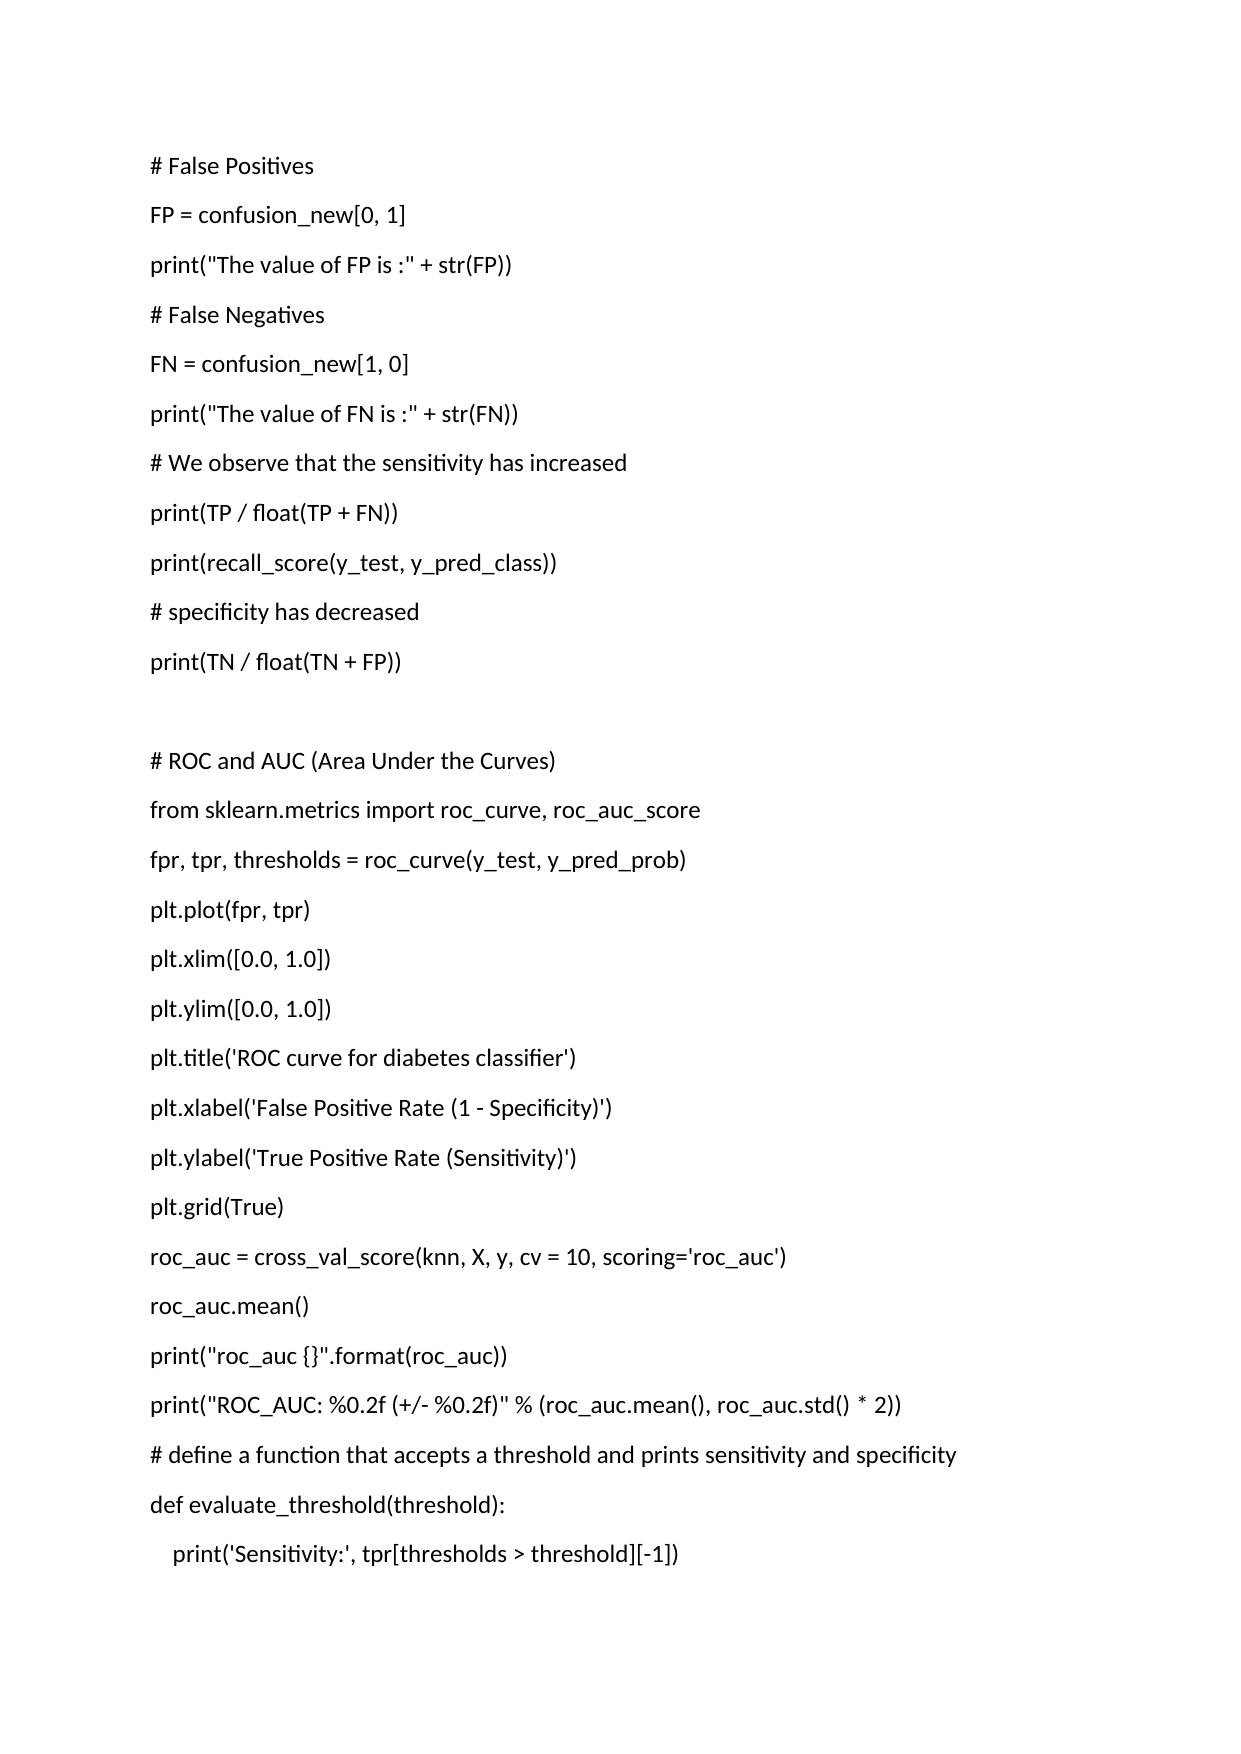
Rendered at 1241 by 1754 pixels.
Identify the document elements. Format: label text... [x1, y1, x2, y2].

text print('Sensitivity:', tpr[thresholds > threshold][-1]) [150, 1538, 1090, 1569]
text from sklearn.metrics import roc_curve, roc_auc_score [150, 794, 1090, 825]
text def evaluate_threshold(threshold): [150, 1489, 1090, 1519]
text print("ROC_AUC: %0.2f (+/- %0.2f)" % (roc_auc.mean(), roc_auc.std() * 2)) [150, 1389, 1090, 1420]
text print("The value of FP is :" + str(FP)) [150, 249, 1090, 280]
text plt.xlabel('False Positive Rate (1 - Specificity)') [150, 1092, 1090, 1123]
text plt.plot(fpr, tpr) [150, 894, 1090, 924]
text print(recall_score(y_test, y_pred_class)) [150, 547, 1090, 577]
text plt.ylabel('True Positive Rate (Sensitivity)') [150, 1142, 1090, 1172]
text print(TN / float(TN + FP)) [150, 646, 1090, 676]
text plt.ylim([0.0, 1.0]) [150, 993, 1090, 1023]
text plt.xlim([0.0, 1.0]) [150, 943, 1090, 974]
text plt.title('ROC curve for diabetes classifier') [150, 1042, 1090, 1073]
text print(TP / float(TP + FN)) [150, 497, 1090, 528]
text FN = confusion_new[1, 0] [150, 348, 1090, 379]
text # False Positives [150, 150, 1090, 181]
text print("roc_auc {}".format(roc_auc)) [150, 1340, 1090, 1371]
text # ROC and AUC (Area Under the Curves) [150, 745, 1090, 776]
text # specificity has decreased [150, 596, 1090, 627]
text FP = confusion_new[0, 1] [150, 199, 1090, 230]
text # We observe that the sensitivity has increased [150, 447, 1090, 478]
text # False Negatives [150, 299, 1090, 329]
text # define a function that accepts a threshold and prints sensitivity and specificity [150, 1439, 1090, 1470]
text plt.grid(True) [150, 1191, 1090, 1222]
text fpr, tpr, thresholds = roc_curve(y_test, y_pred_prob) [150, 844, 1090, 875]
text roc_auc.mean() [150, 1290, 1090, 1321]
text roc_auc = cross_val_score(knn, X, y, cv = 10, scoring='roc_auc') [150, 1241, 1090, 1271]
text print("The value of FN is :" + str(FN)) [150, 398, 1090, 428]
